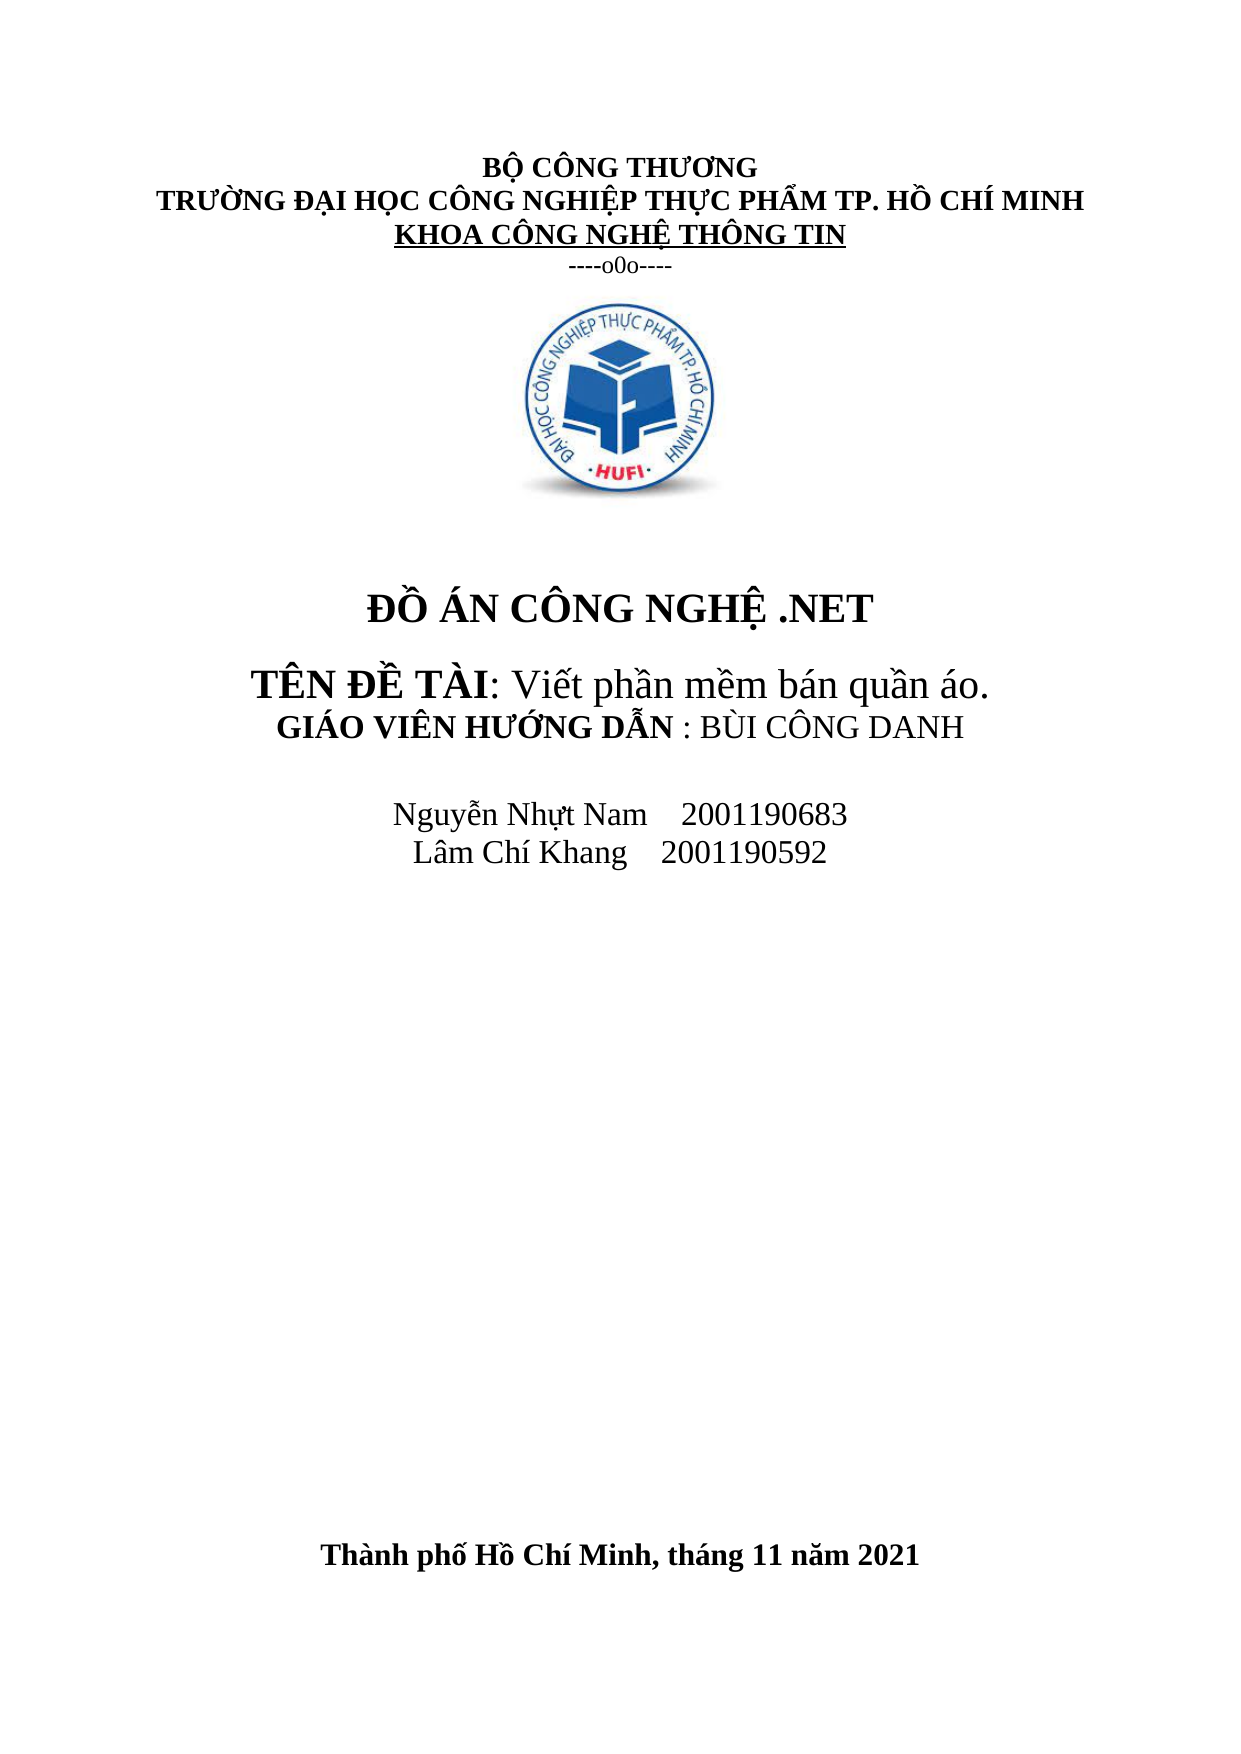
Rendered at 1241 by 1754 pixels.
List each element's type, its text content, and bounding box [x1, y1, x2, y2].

text ĐỒ ÁN CÔNG NGHỆ .NET [150, 583, 1090, 631]
text TRƯỜNG ĐẠI HỌC CÔNG NGHIỆP THỰC PHẨM TP. HỒ CHÍ MINH [150, 183, 1090, 217]
text Nguyễn Nhựt Nam 2001190683 [150, 794, 1090, 832]
text KHOA CÔNG NGHỆ THÔNG TIN [150, 217, 1090, 251]
text ----o0o---- [150, 251, 1090, 279]
text TÊN ĐỀ TÀI: Viết phần mềm bán quần áo. [150, 660, 1090, 708]
text Lâm Chí Khang 2001190592 [150, 832, 1090, 871]
text GIÁO VIÊN HƯỚNG DẪN : BÙI CÔNG DANH [150, 708, 1090, 746]
text Thành phố Hồ Chí Minh, tháng 11 năm 2021 [150, 1537, 1090, 1573]
picture [497, 279, 744, 526]
text BỘ CÔNG THƯƠNG [150, 150, 1090, 183]
